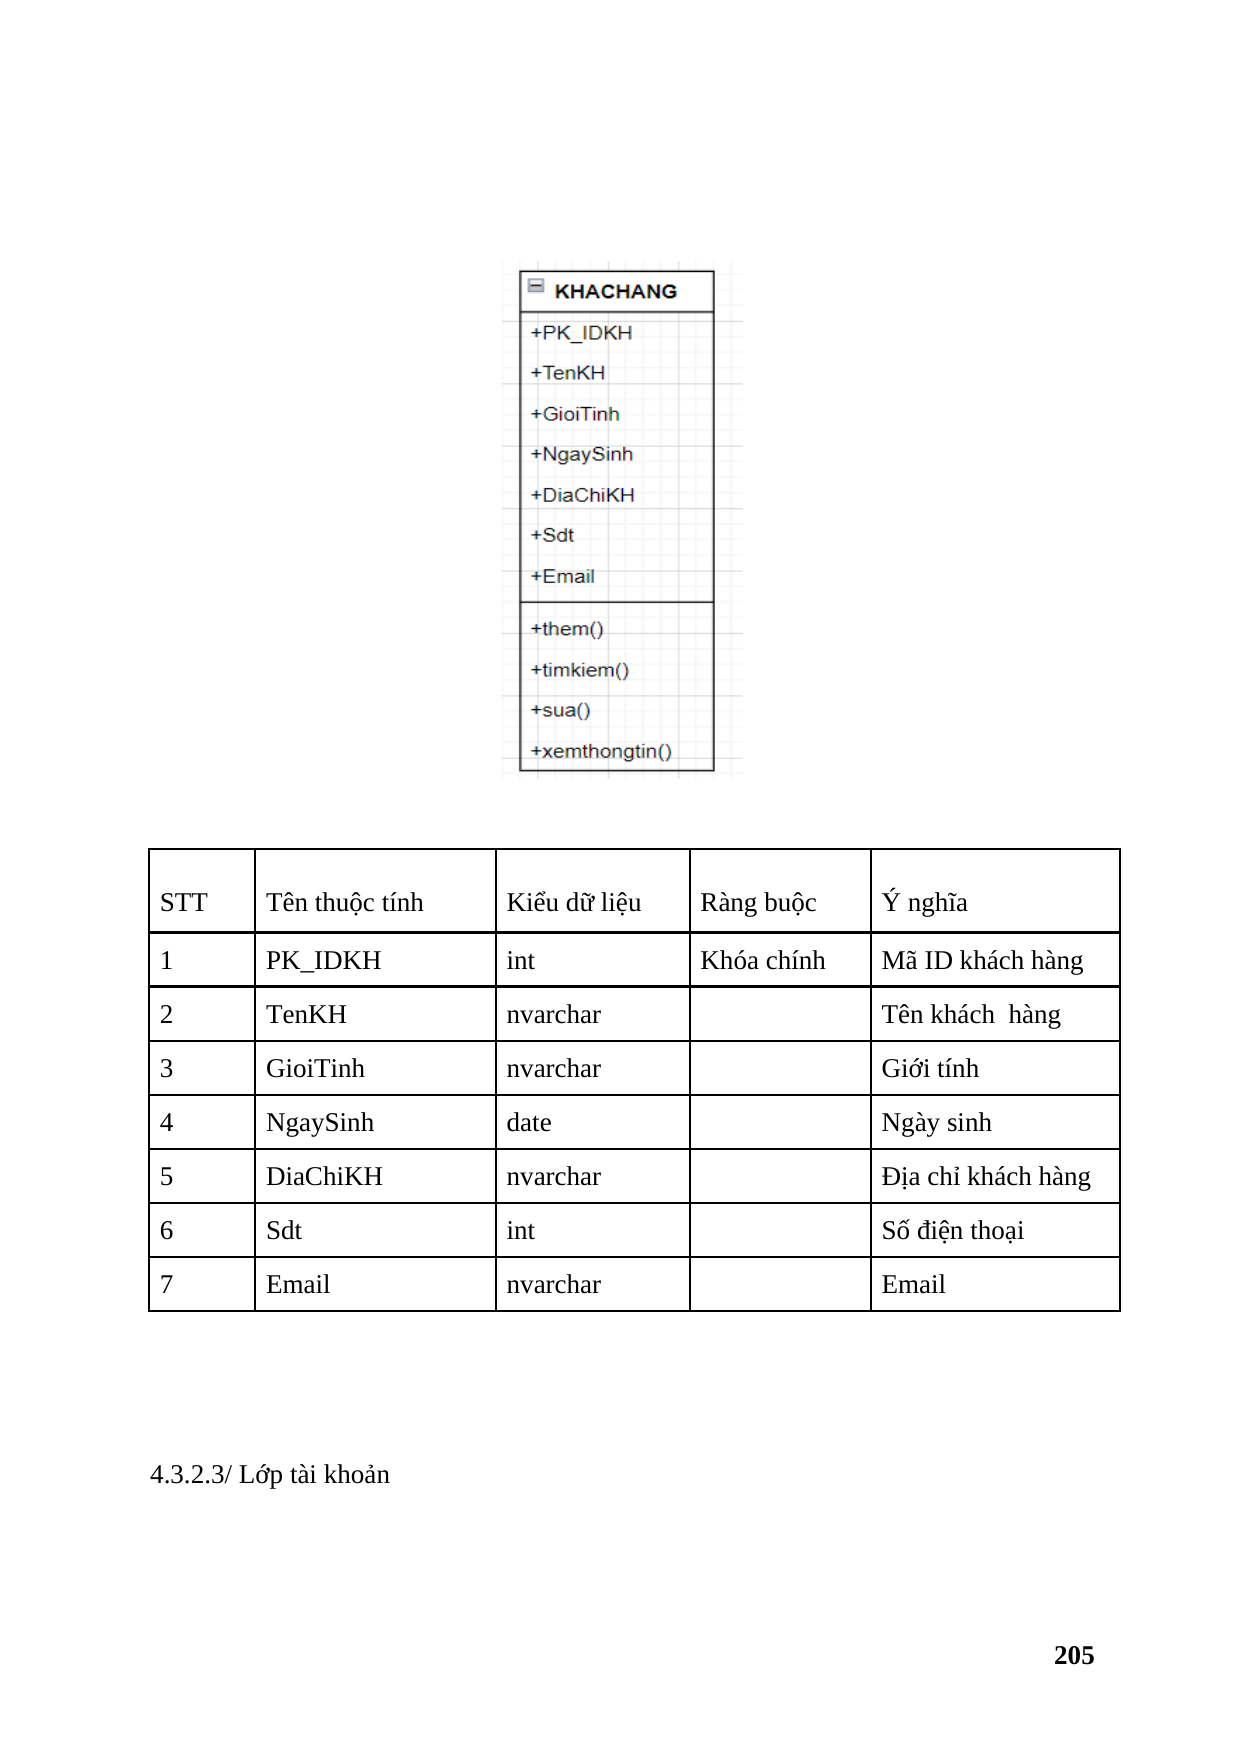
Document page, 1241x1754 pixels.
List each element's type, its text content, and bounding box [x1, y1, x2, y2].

table_cell 1 [150, 934, 254, 985]
table_cell Sdt [256, 1204, 495, 1256]
table_cell 3 [150, 1042, 254, 1093]
table_cell NgaySinh [256, 1096, 495, 1148]
table_cell [691, 1150, 870, 1202]
table_cell Giới tính [872, 1042, 1119, 1093]
table_cell nvarchar [497, 988, 689, 1039]
table_cell Email [872, 1258, 1119, 1310]
table_cell Mã ID khách hàng [872, 934, 1119, 985]
table_cell nvarchar [497, 1258, 689, 1310]
table_cell int [497, 934, 689, 985]
table_cell 4 [150, 1096, 254, 1148]
table_cell date [497, 1096, 689, 1148]
table_header Ràng buộc [691, 850, 870, 931]
table_cell Tên khách hàng [872, 988, 1119, 1039]
table_cell [691, 988, 870, 1039]
table_header Kiểu dữ liệu [497, 850, 689, 931]
table_cell Email [256, 1258, 495, 1310]
table_cell TenKH [256, 988, 495, 1039]
table_cell int [497, 1204, 689, 1256]
table_cell GioiTinh [256, 1042, 495, 1093]
table_cell [691, 1096, 870, 1148]
picture [501, 261, 743, 779]
table_cell PK_IDKH [256, 934, 495, 985]
table_cell 2 [150, 988, 254, 1039]
table_cell Địa chỉ khách hàng [872, 1150, 1119, 1202]
table_cell DiaChiKH [256, 1150, 495, 1202]
table_cell [691, 1204, 870, 1256]
table_header Tên thuộc tính [256, 850, 495, 931]
table_cell nvarchar [497, 1150, 689, 1202]
table_header STT [150, 850, 254, 931]
table_cell [691, 1042, 870, 1093]
table_cell Ngày sinh [872, 1096, 1119, 1148]
table_cell nvarchar [497, 1042, 689, 1093]
table_cell [691, 1258, 870, 1310]
table_cell Khóa chính [691, 934, 870, 985]
table_cell Số điện thoại [872, 1204, 1119, 1256]
table_cell 5 [150, 1150, 254, 1202]
table_cell 6 [150, 1204, 254, 1256]
table_header Ý nghĩa [872, 850, 1119, 931]
table_cell 7 [150, 1258, 254, 1310]
text 4.3.2.3/ Lớp tài khoản [150, 1458, 1094, 1489]
